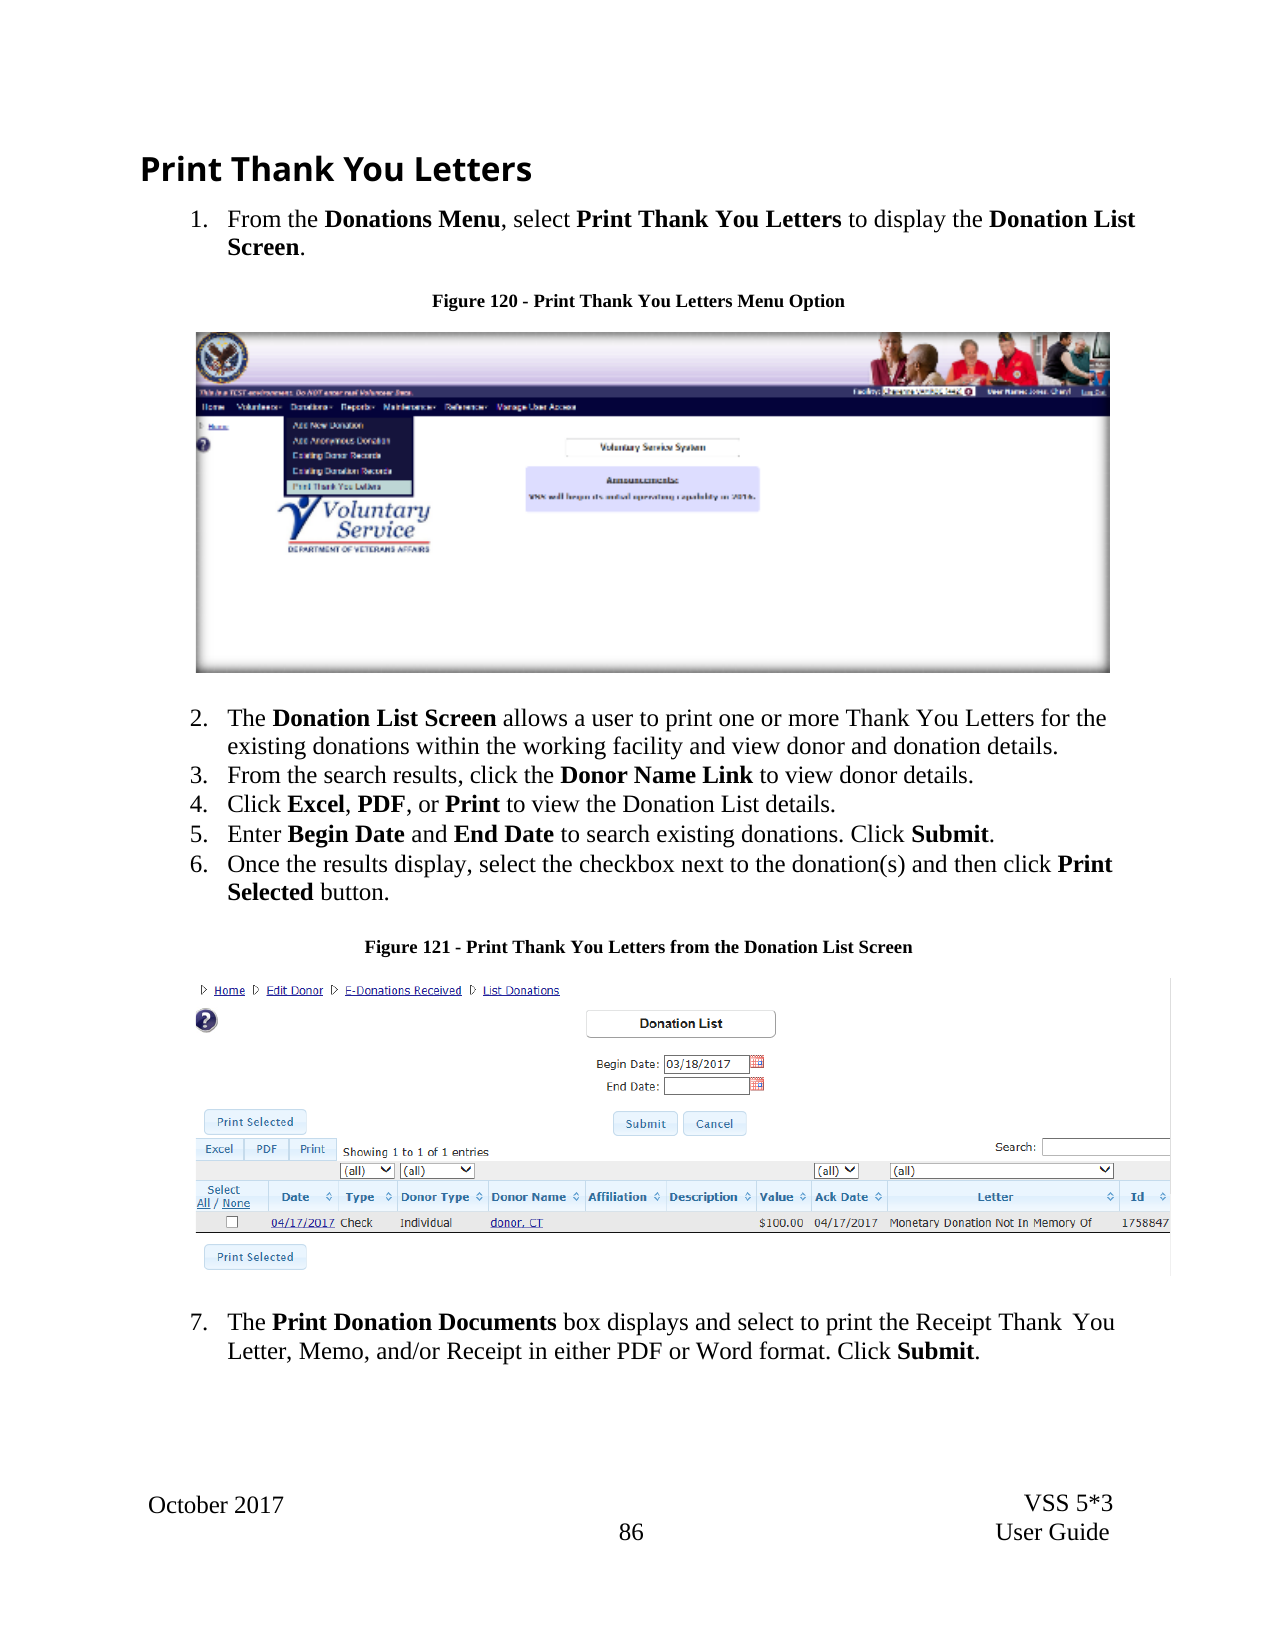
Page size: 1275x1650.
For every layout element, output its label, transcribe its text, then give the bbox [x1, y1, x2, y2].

list Click Excel, PDF, or Print to view the Donation List details. [189, 789, 1137, 818]
list The Donation List Screen allows a user to print one or more Thank You Letters for the existing donations within the working facility and view donor and donation details. [189, 703, 1137, 760]
list From the search results, click the Donor Name Link to view donor details. [189, 760, 1137, 789]
list From the Donations Menu, select Print Thank You Letters to display the Donation List Screen. [189, 204, 1137, 261]
picture [195, 978, 1171, 1276]
picture [195, 332, 1110, 673]
subtitle Print Thank You Letters [139, 146, 1137, 191]
list Once the results display, select the checkbox next to the donation(s) and then click Print Selected button. [189, 849, 1137, 906]
text Figure 120 - Print Thank You Letters Menu Option [139, 290, 1137, 312]
list Enter Begin Date and End Date to search existing donations. Click Submit. [189, 819, 1137, 848]
text Figure 121 - Print Thank You Letters from the Donation List Screen [139, 936, 1137, 958]
list The Print Donation Documents box displays and select to print the Receipt Thank You Letter, Memo, and/or Receipt in either PDF or Word format. Click Submit. [189, 1307, 1137, 1364]
